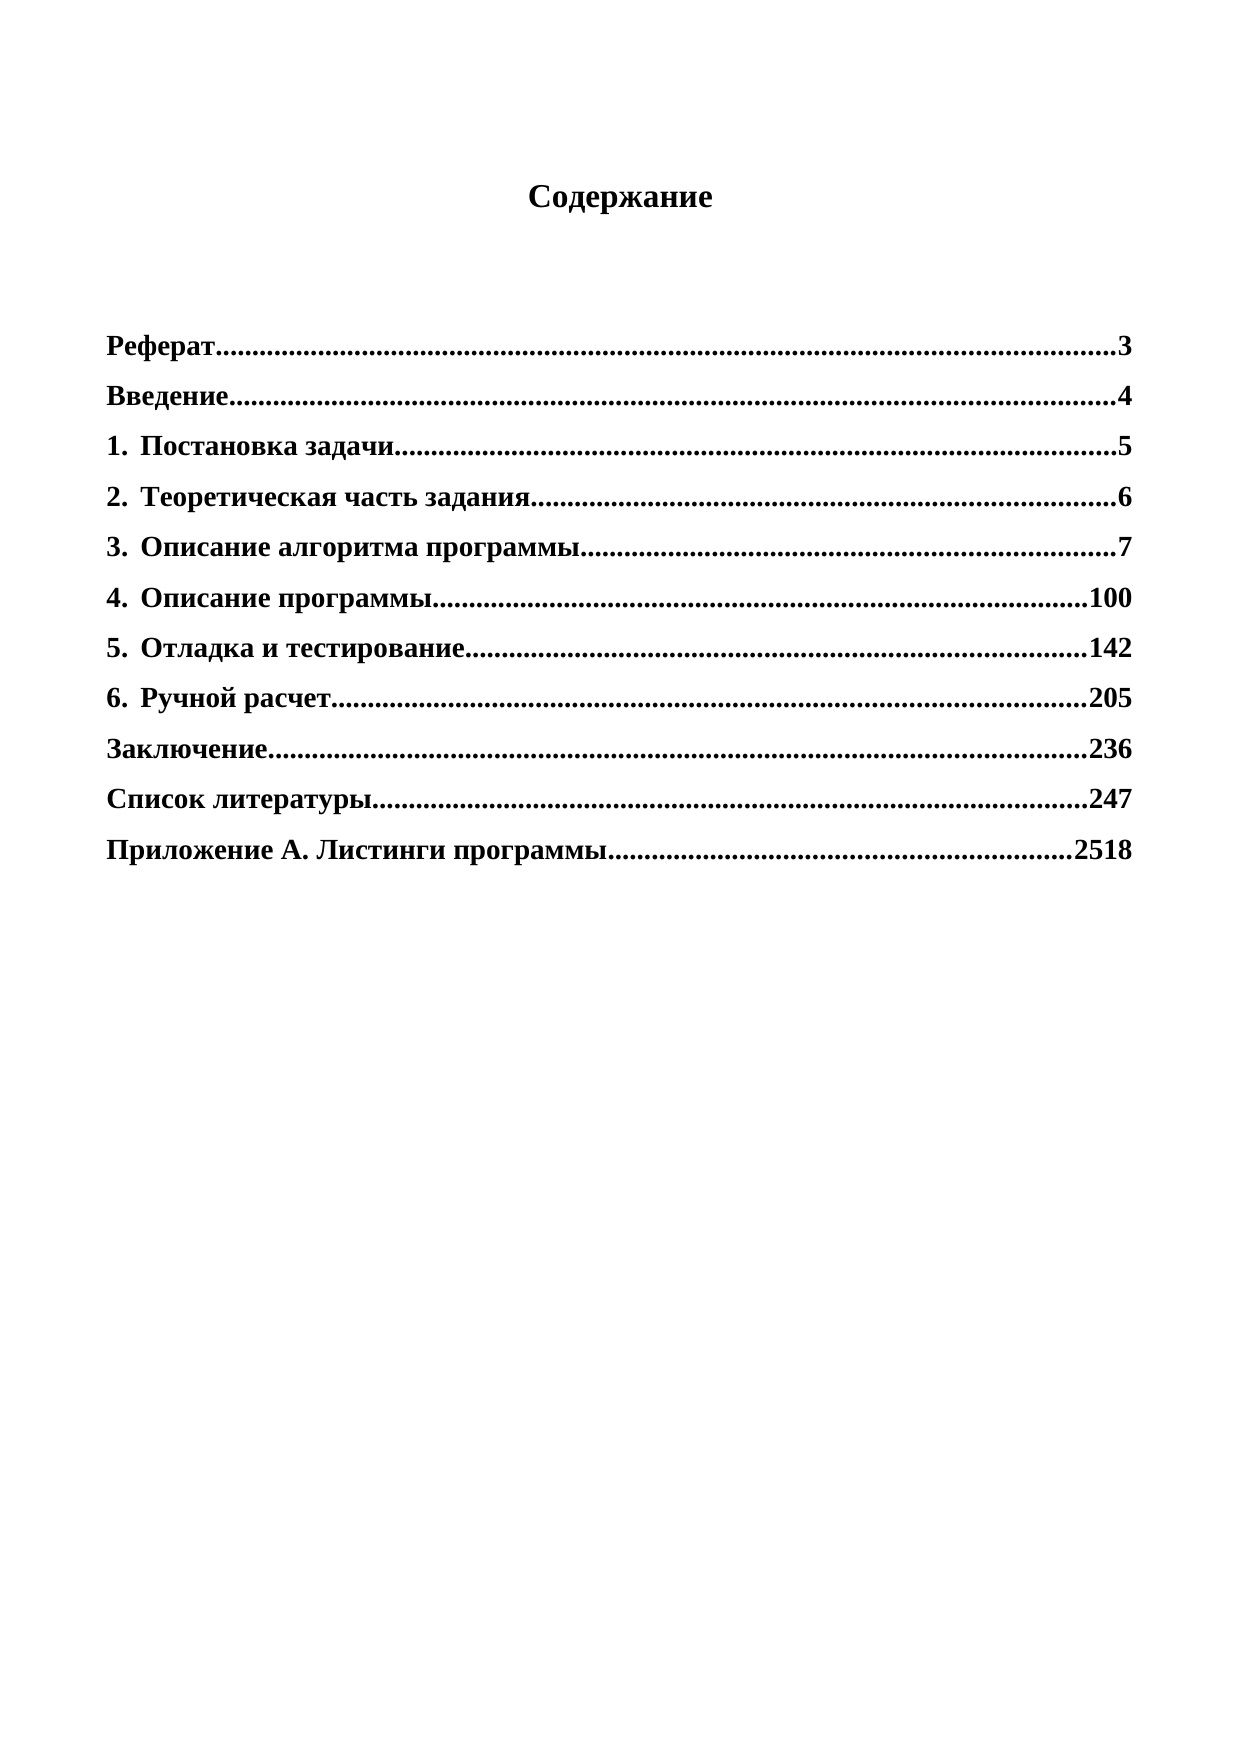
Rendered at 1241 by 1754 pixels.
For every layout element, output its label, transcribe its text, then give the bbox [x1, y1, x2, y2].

subtitle Содержание [106, 177, 1134, 215]
